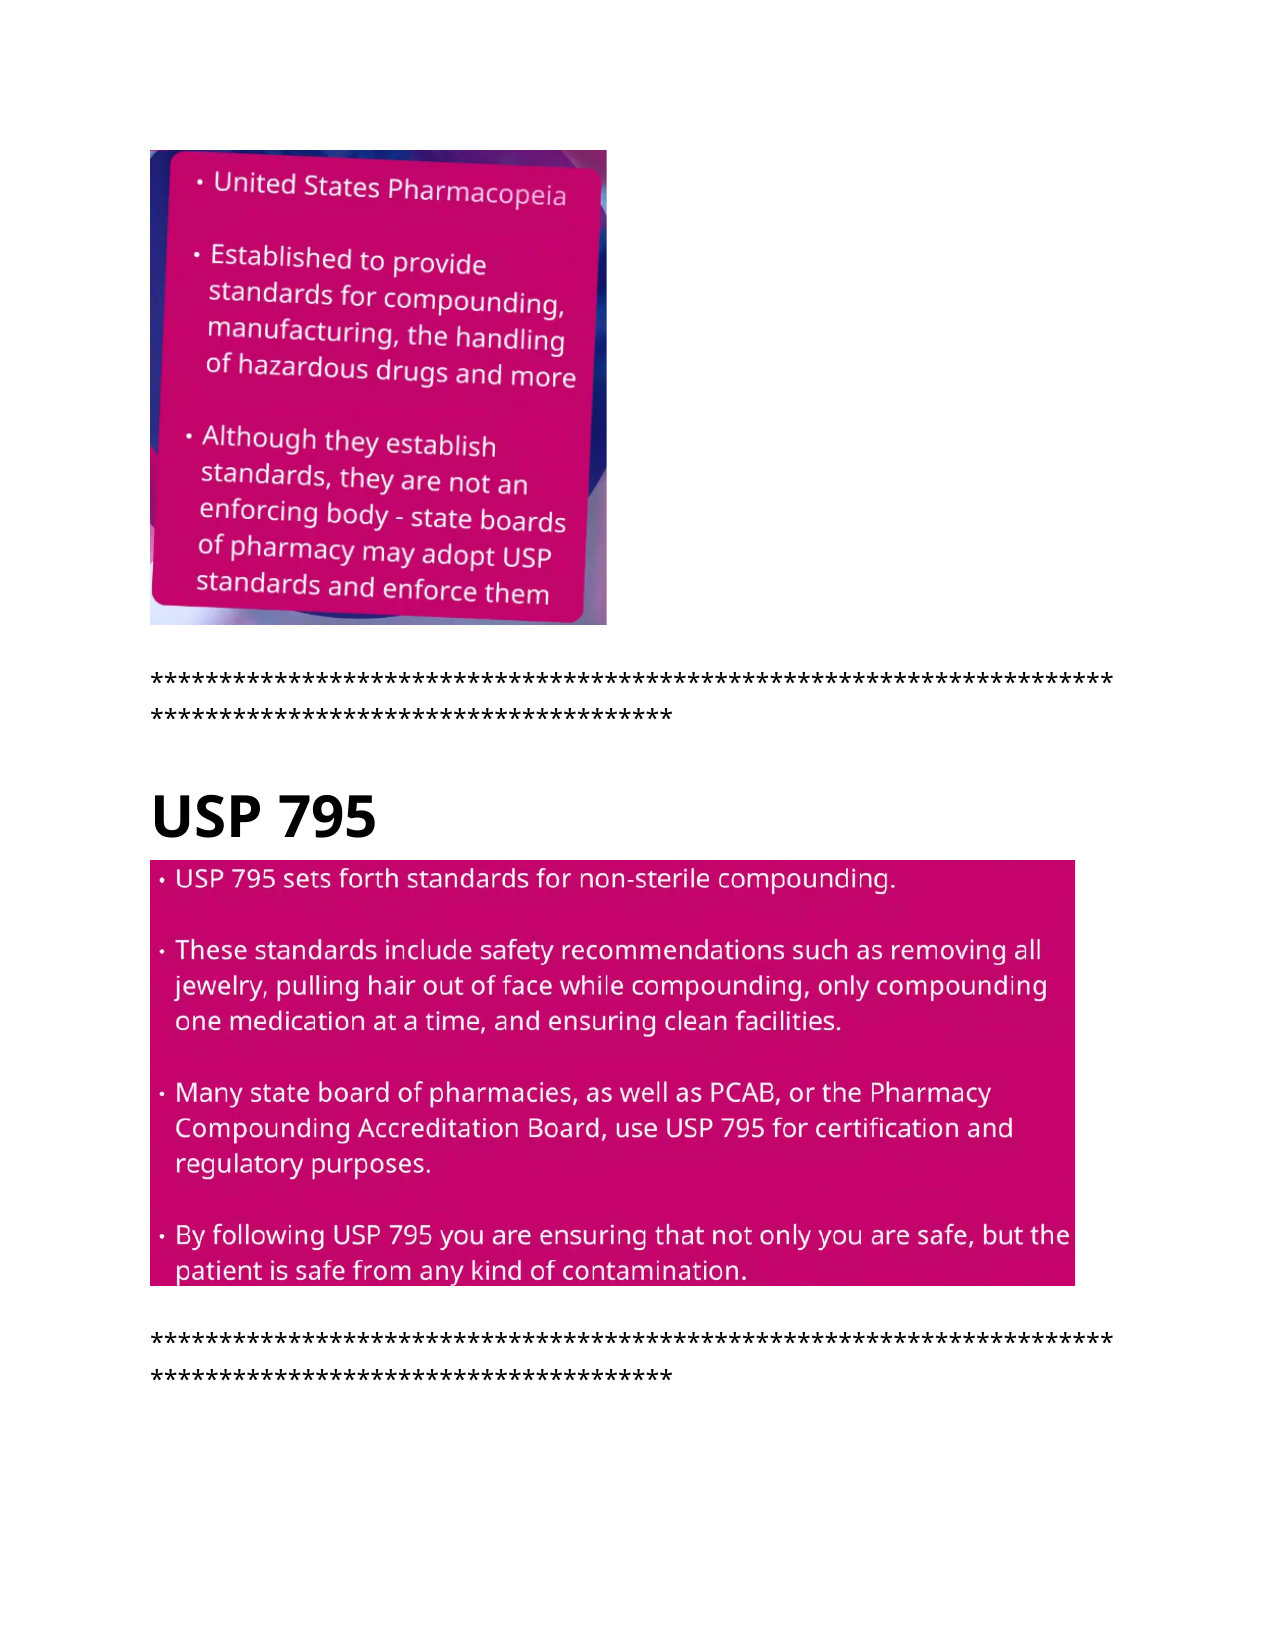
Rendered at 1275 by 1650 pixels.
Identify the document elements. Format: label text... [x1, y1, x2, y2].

picture [150, 150, 607, 625]
text ************************************************************************************************************ [150, 1325, 1125, 1396]
picture [150, 860, 1075, 1286]
text USP 795 [150, 774, 1125, 854]
text ************************************************************************************************************ [150, 664, 1125, 735]
